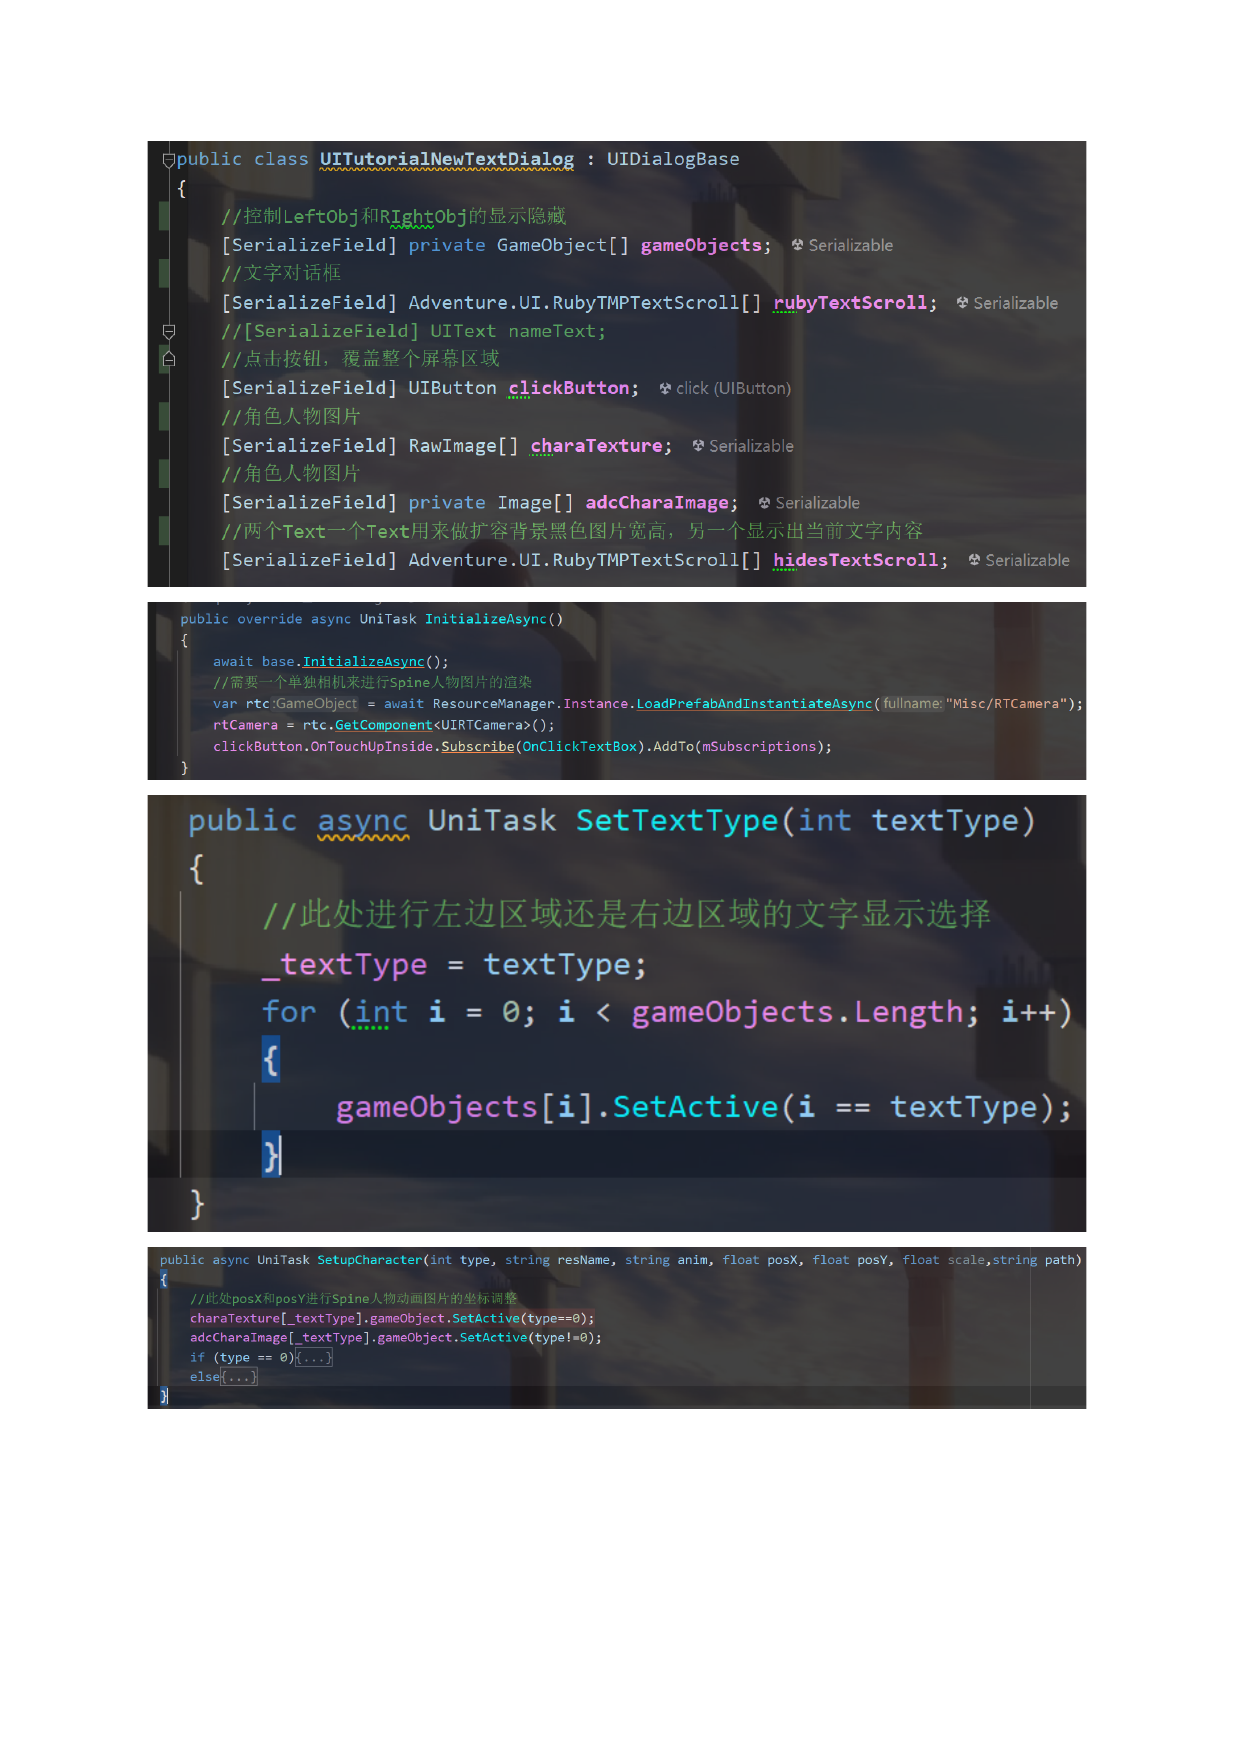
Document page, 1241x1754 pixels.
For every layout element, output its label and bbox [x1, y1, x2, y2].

picture [147, 602, 1087, 780]
picture [147, 1247, 1087, 1409]
picture [147, 795, 1087, 1232]
picture [147, 141, 1087, 587]
